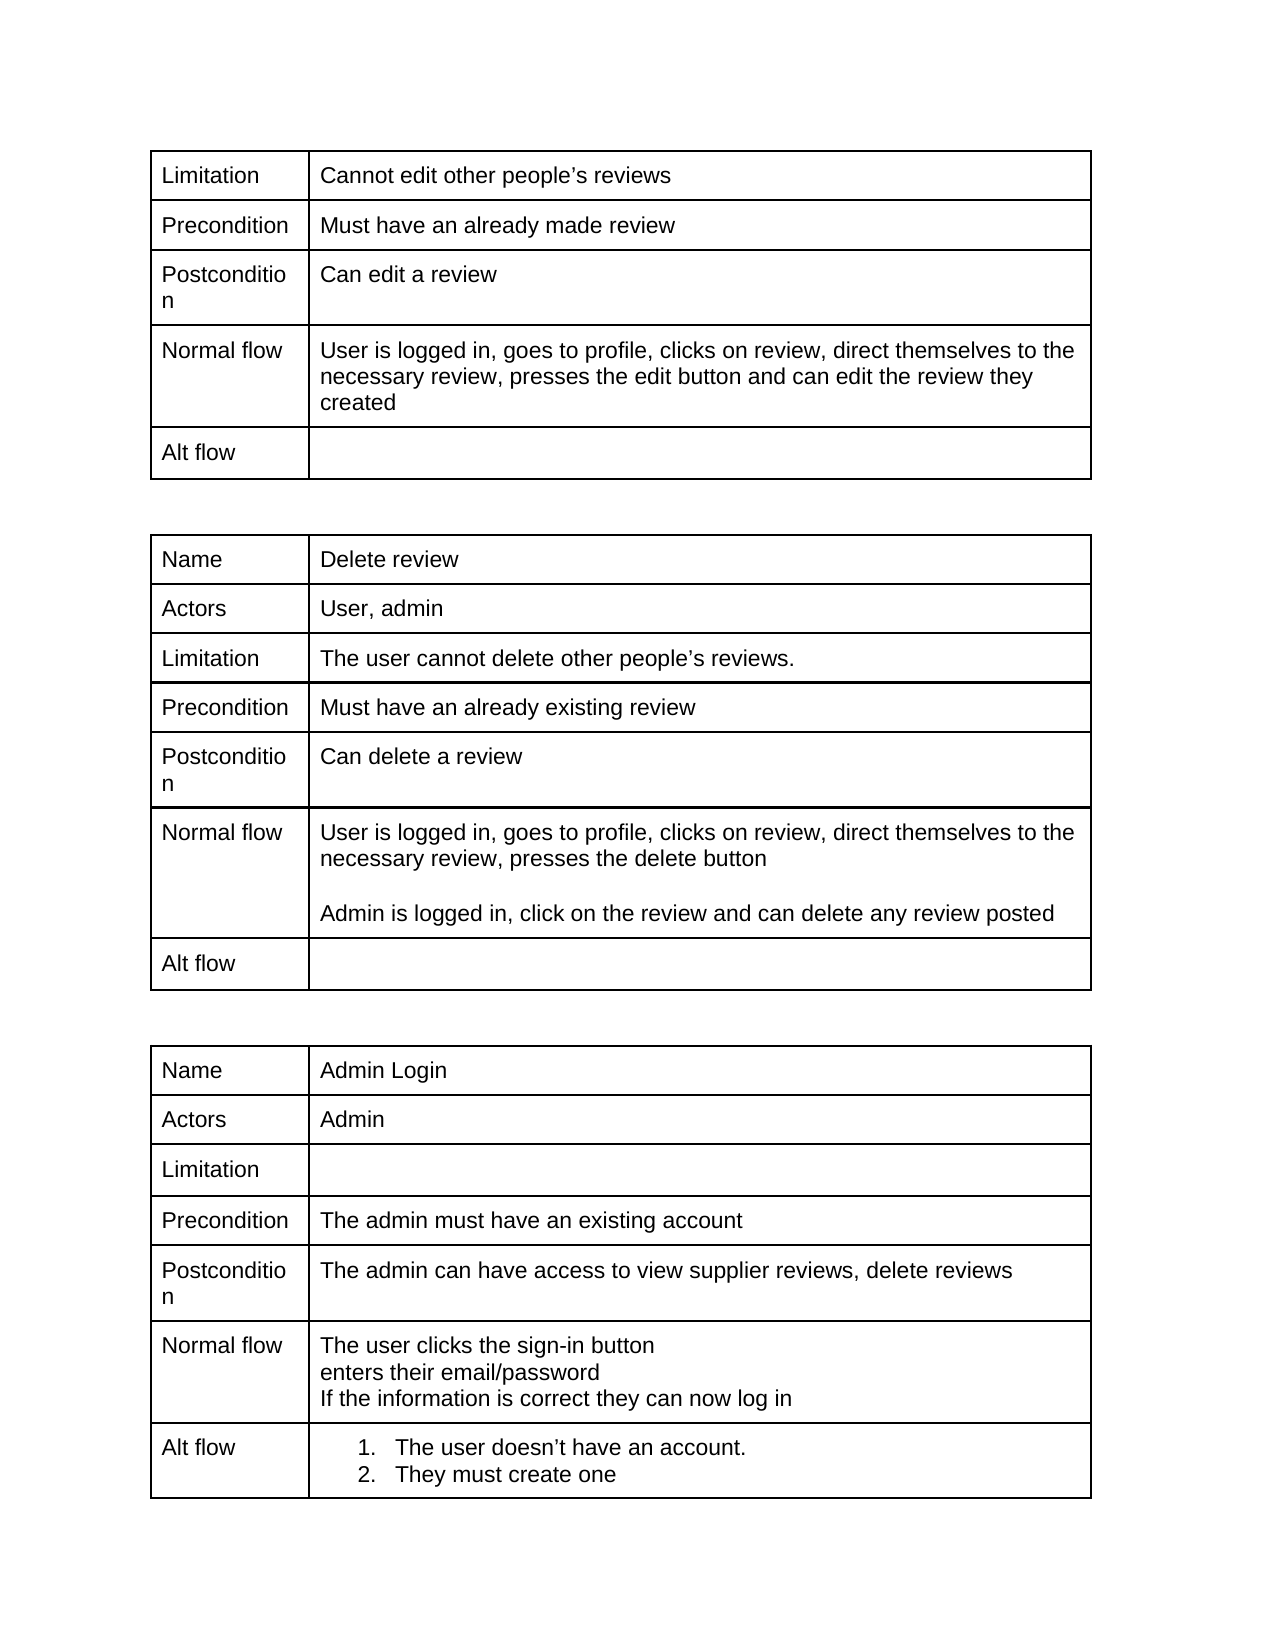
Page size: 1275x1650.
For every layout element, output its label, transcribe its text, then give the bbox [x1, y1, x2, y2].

table_cell Precondition [152, 1197, 308, 1244]
table_cell [310, 939, 1090, 989]
table_cell The user clicks the sign-in button enters their email/password If the information is correct they can now log in [310, 1322, 1090, 1422]
table_cell [310, 428, 1090, 478]
table_cell User is logged in, goes to profile, clicks on review, direct themselves to the necessary review, presses the edit button and can edit the review they created [310, 326, 1090, 426]
table_cell Precondition [152, 201, 308, 248]
table_cell The admin must have an existing account [310, 1197, 1090, 1244]
table_cell Postcondition [152, 1246, 308, 1320]
table_cell Alt flow [152, 1424, 308, 1497]
table_cell Postcondition [152, 251, 308, 324]
table_cell The admin can have access to view supplier reviews, delete reviews [310, 1246, 1090, 1320]
table_cell Alt flow [152, 428, 308, 478]
table_cell Actors [152, 1096, 308, 1143]
table_cell Limitation [152, 634, 308, 681]
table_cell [310, 1424, 1090, 1497]
table_header Name [152, 1047, 308, 1094]
table_cell Cannot edit other people’s reviews [310, 152, 1090, 199]
table_cell Can delete a review [310, 733, 1090, 806]
table_cell Alt flow [152, 939, 308, 989]
table_header Admin Login [310, 1047, 1090, 1094]
table_cell Normal flow [152, 1322, 308, 1422]
table_cell Admin [310, 1096, 1090, 1143]
table_cell [310, 1145, 1090, 1195]
table_cell Can edit a review [310, 251, 1090, 324]
table_cell Must have an already made review [310, 201, 1090, 248]
table_header Name [152, 536, 308, 583]
table_cell Postcondition [152, 733, 308, 806]
table_cell Normal flow [152, 809, 308, 937]
table_header Delete review [310, 536, 1090, 583]
table_cell The user cannot delete other people’s reviews. [310, 634, 1090, 681]
table_cell User is logged in, goes to profile, clicks on review, direct themselves to the necessary review, presses the delete button Admin is logged in, click on the review and can delete any review posted [310, 809, 1090, 937]
table_cell Actors [152, 585, 308, 632]
table_cell User, admin [310, 585, 1090, 632]
table_cell Limitation [152, 1145, 308, 1195]
table_cell Normal flow [152, 326, 308, 426]
table_cell Must have an already existing review [310, 684, 1090, 731]
table_cell Precondition [152, 684, 308, 731]
table_cell Limitation [152, 152, 308, 199]
